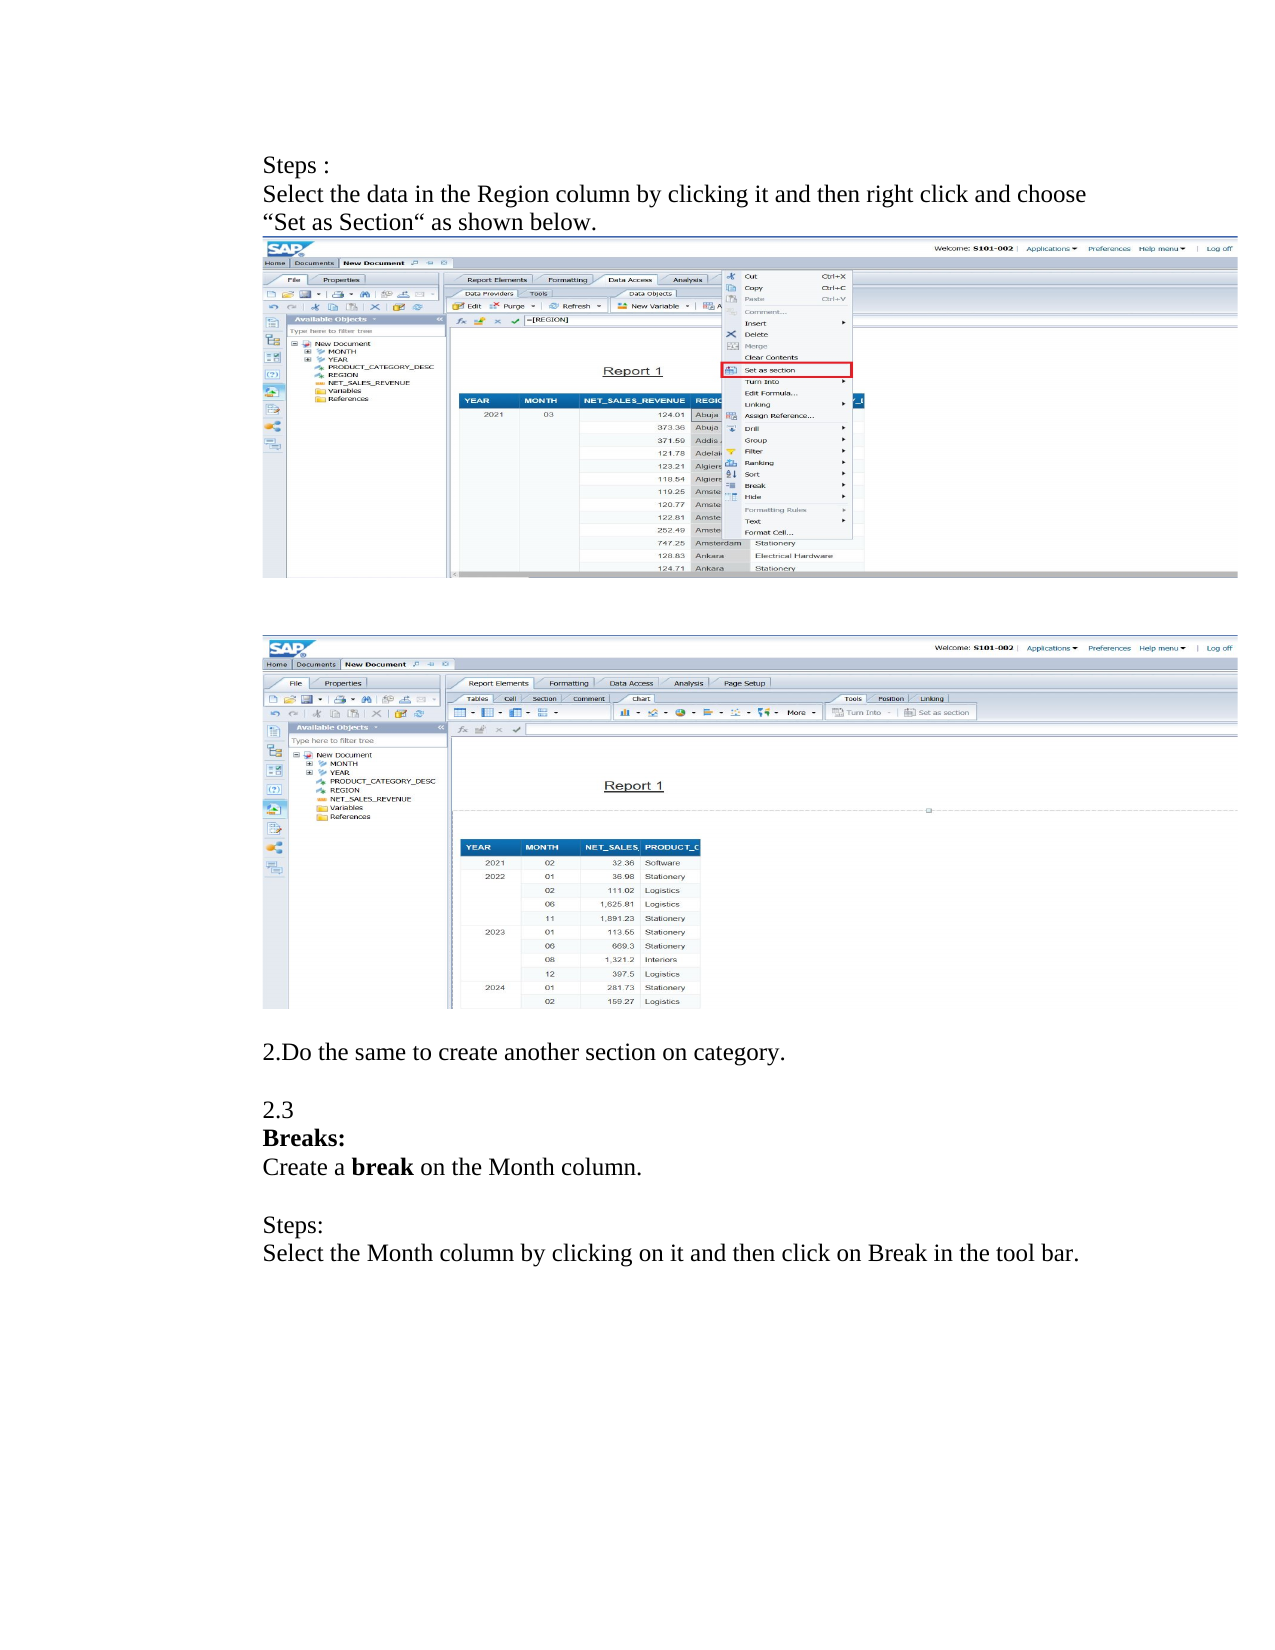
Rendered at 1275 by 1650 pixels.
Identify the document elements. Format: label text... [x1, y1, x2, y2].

list Steps : [262, 150, 1125, 179]
list Select the Month column by clicking on it and then click on Break in the tool bar. [262, 1238, 1125, 1267]
picture [262, 236, 1238, 578]
list 2.Do the same to create another section on category. [262, 1037, 1125, 1066]
list Breaks: [262, 1123, 1125, 1152]
list Steps: [262, 1210, 1125, 1238]
list 2.3 [262, 1095, 1125, 1123]
picture [262, 635, 1238, 1009]
list Create a break on the Month column. [262, 1152, 1125, 1181]
list Select the data in the Region column by clicking it and then right click and choose “Set as Section“ as shown below. [262, 179, 1125, 236]
